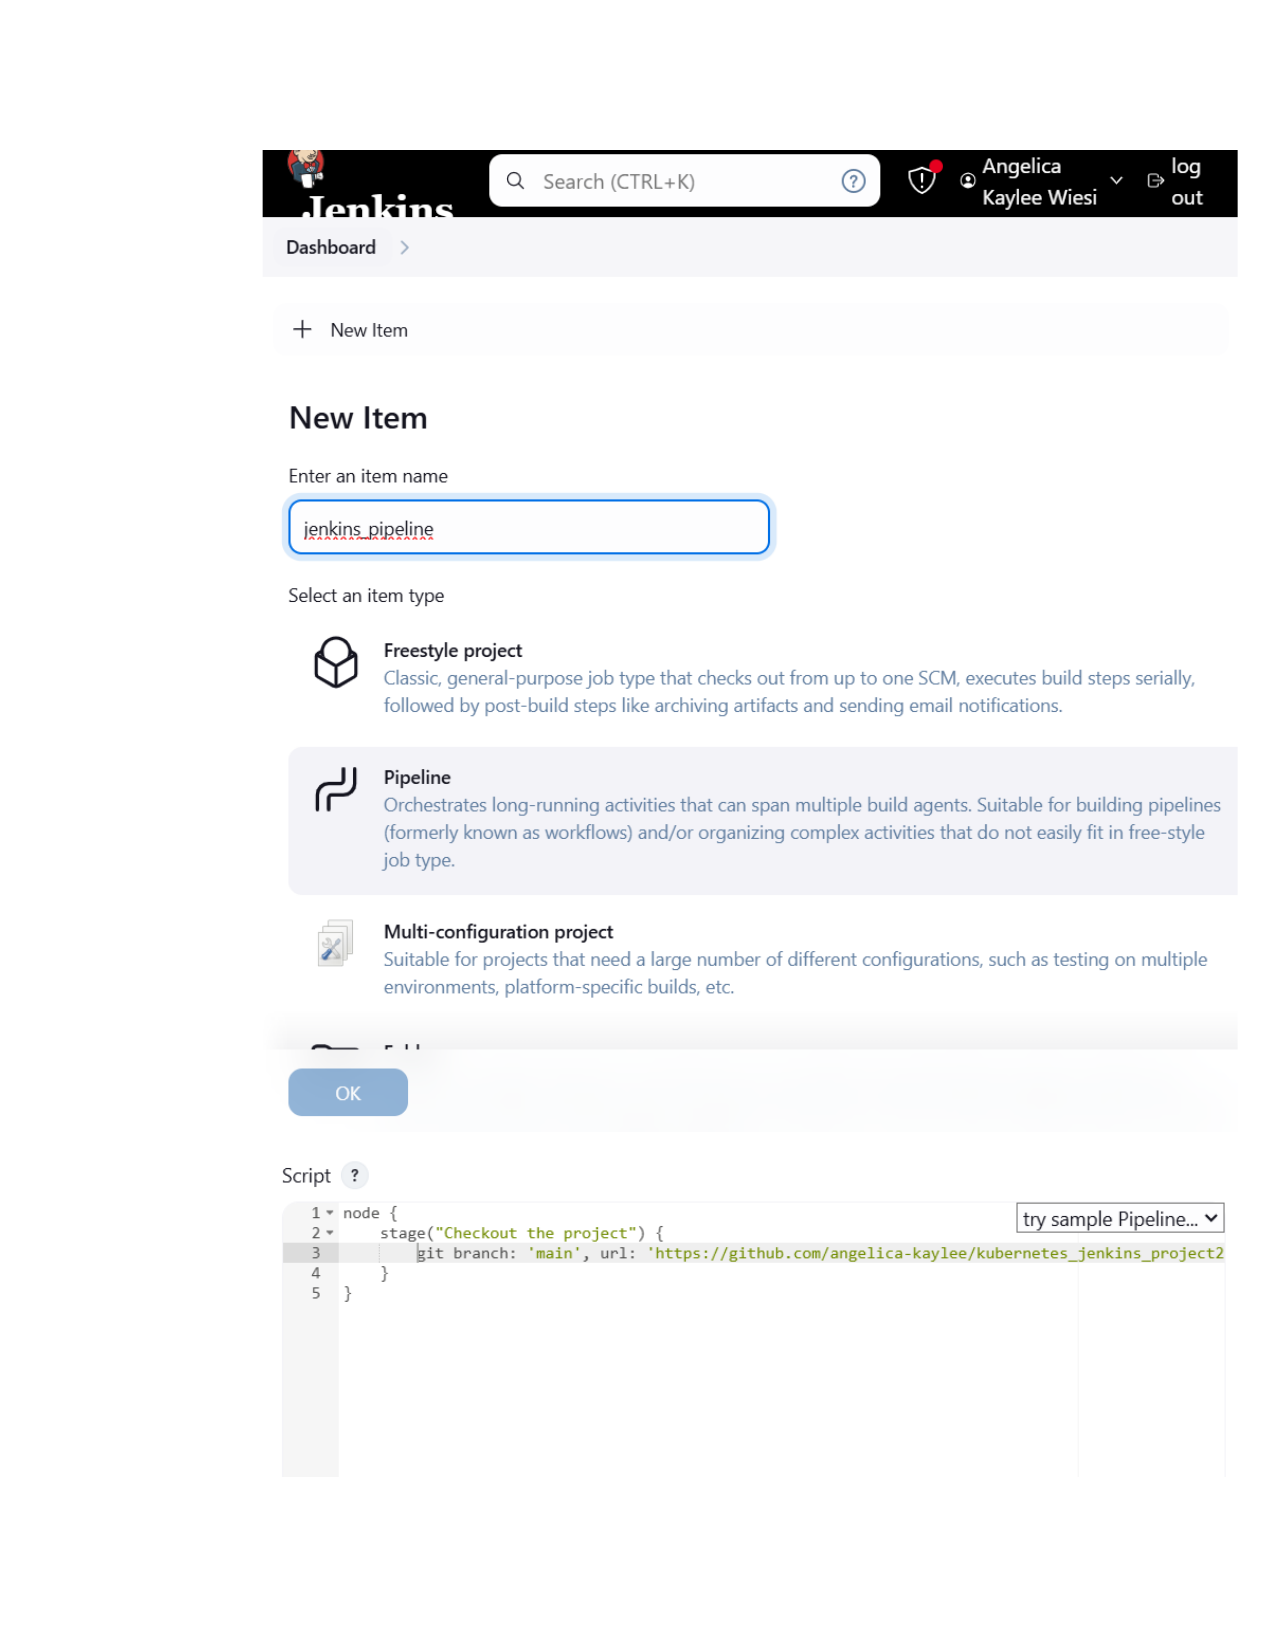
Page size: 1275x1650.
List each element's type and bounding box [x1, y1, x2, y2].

picture [262, 150, 1238, 366]
picture [262, 1149, 1238, 1477]
picture [262, 382, 1238, 1132]
